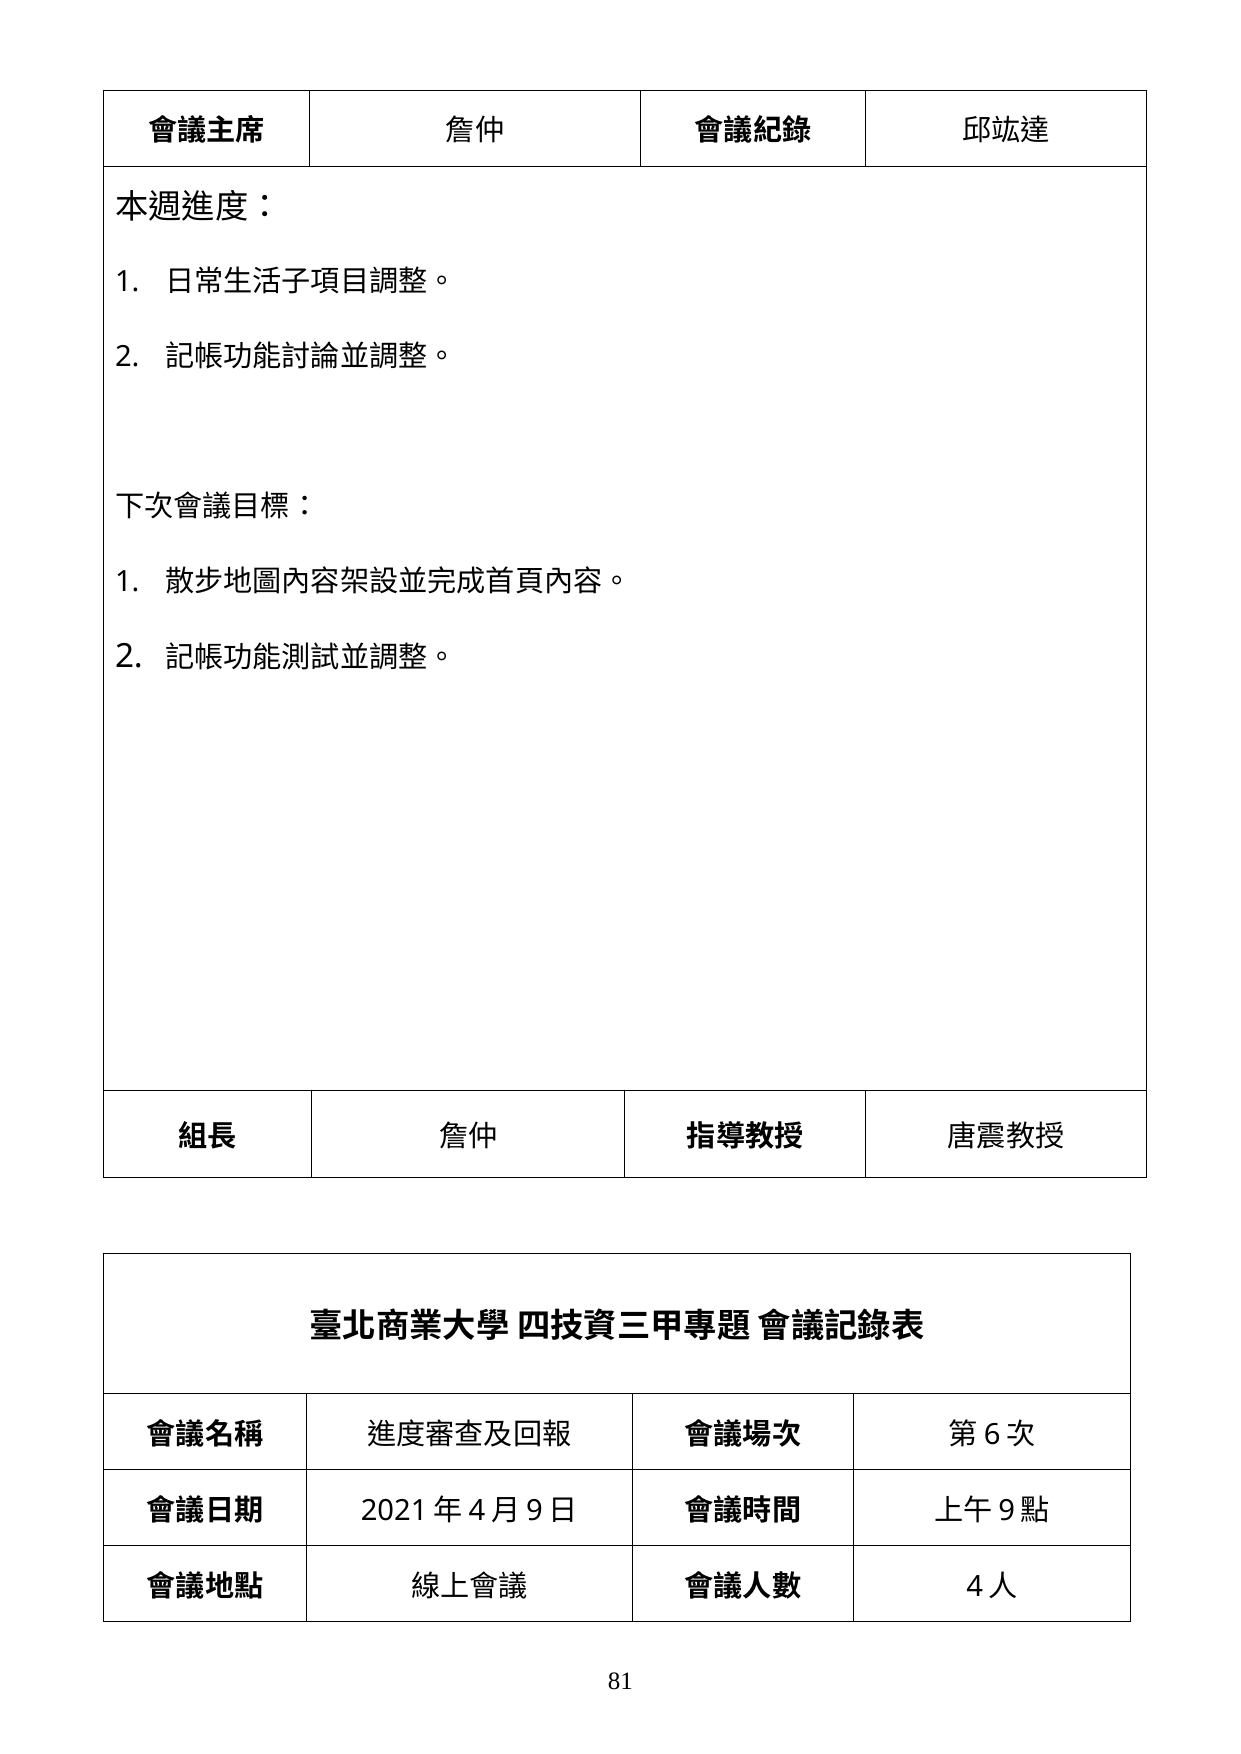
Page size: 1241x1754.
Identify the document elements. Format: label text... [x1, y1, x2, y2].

table_cell 第6次 [854, 1394, 1130, 1469]
table_cell 會議主席 [104, 91, 309, 166]
table_cell 會議名稱 [104, 1394, 306, 1469]
table_cell 詹仲 [312, 1091, 624, 1177]
table_cell 會議場次 [633, 1394, 853, 1469]
table_cell 進度審查及回報 [307, 1394, 632, 1469]
table_cell 線上會議 [307, 1546, 632, 1621]
table_cell 會議日期 [104, 1470, 306, 1545]
table_cell 4人 [854, 1546, 1130, 1621]
table_cell 詹仲 [310, 91, 640, 166]
table_cell 2021年4月9日 [307, 1470, 632, 1545]
table_cell 會議時間 [633, 1470, 853, 1545]
table_cell 會議人數 [633, 1546, 853, 1621]
table_cell 上午9點 [854, 1470, 1130, 1545]
table_cell 會議紀錄 [641, 91, 865, 166]
table_cell 唐震教授 [866, 1091, 1146, 1177]
table_cell 本週進度： 日常生活子項目調整。 記帳功能討論並調整。 下次會議目標： 散步地圖內容架設並完成首頁內容。 記帳功能測試並調整。 [104, 167, 1146, 1089]
table_header 臺北商業大學 四技資三甲專題 會議記錄表 [104, 1254, 1130, 1393]
table_cell 會議地點 [104, 1546, 306, 1621]
table_cell 邱竑達 [866, 91, 1146, 166]
table_cell 組長 [104, 1091, 311, 1177]
table_cell 指導教授 [625, 1091, 865, 1177]
